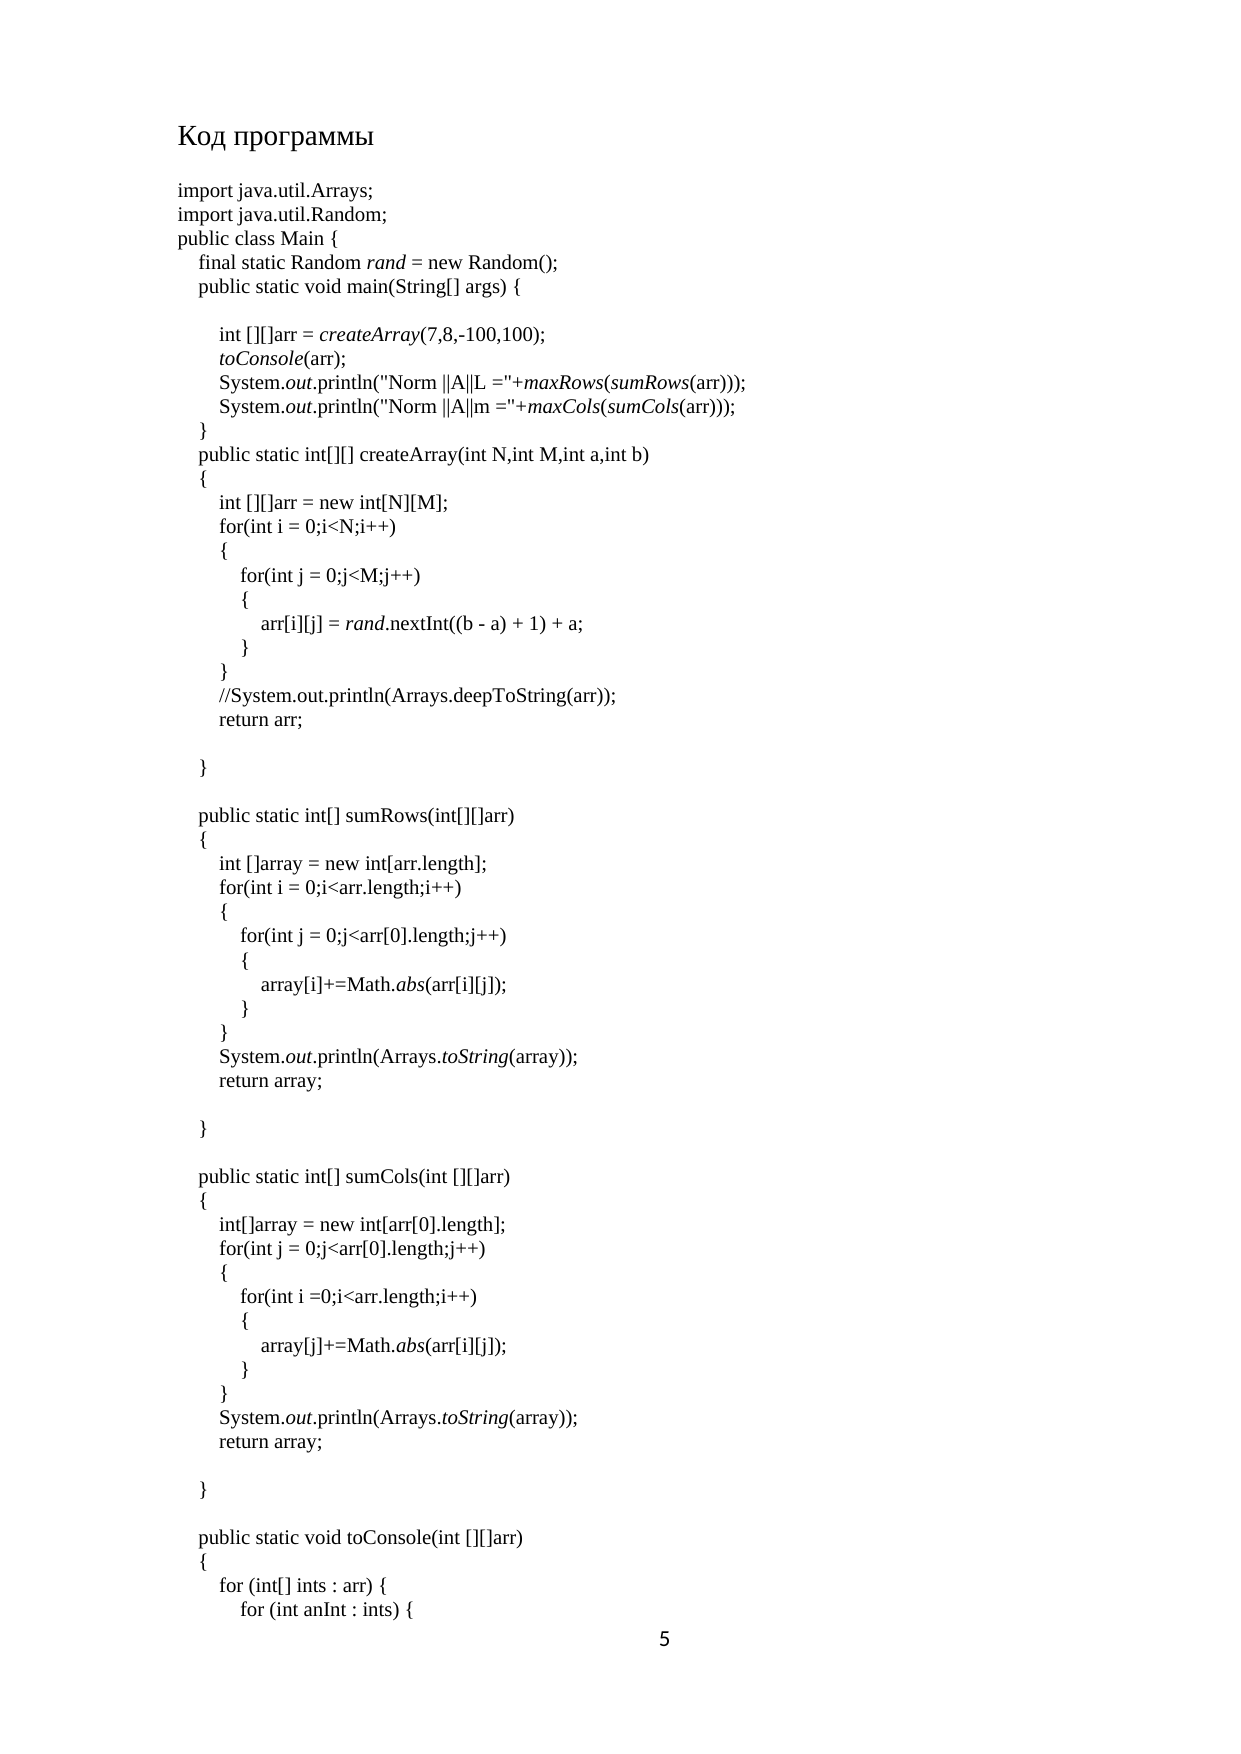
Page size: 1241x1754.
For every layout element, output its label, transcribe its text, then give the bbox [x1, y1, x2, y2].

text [177, 177, 1152, 1621]
text Код программы [177, 118, 1152, 152]
